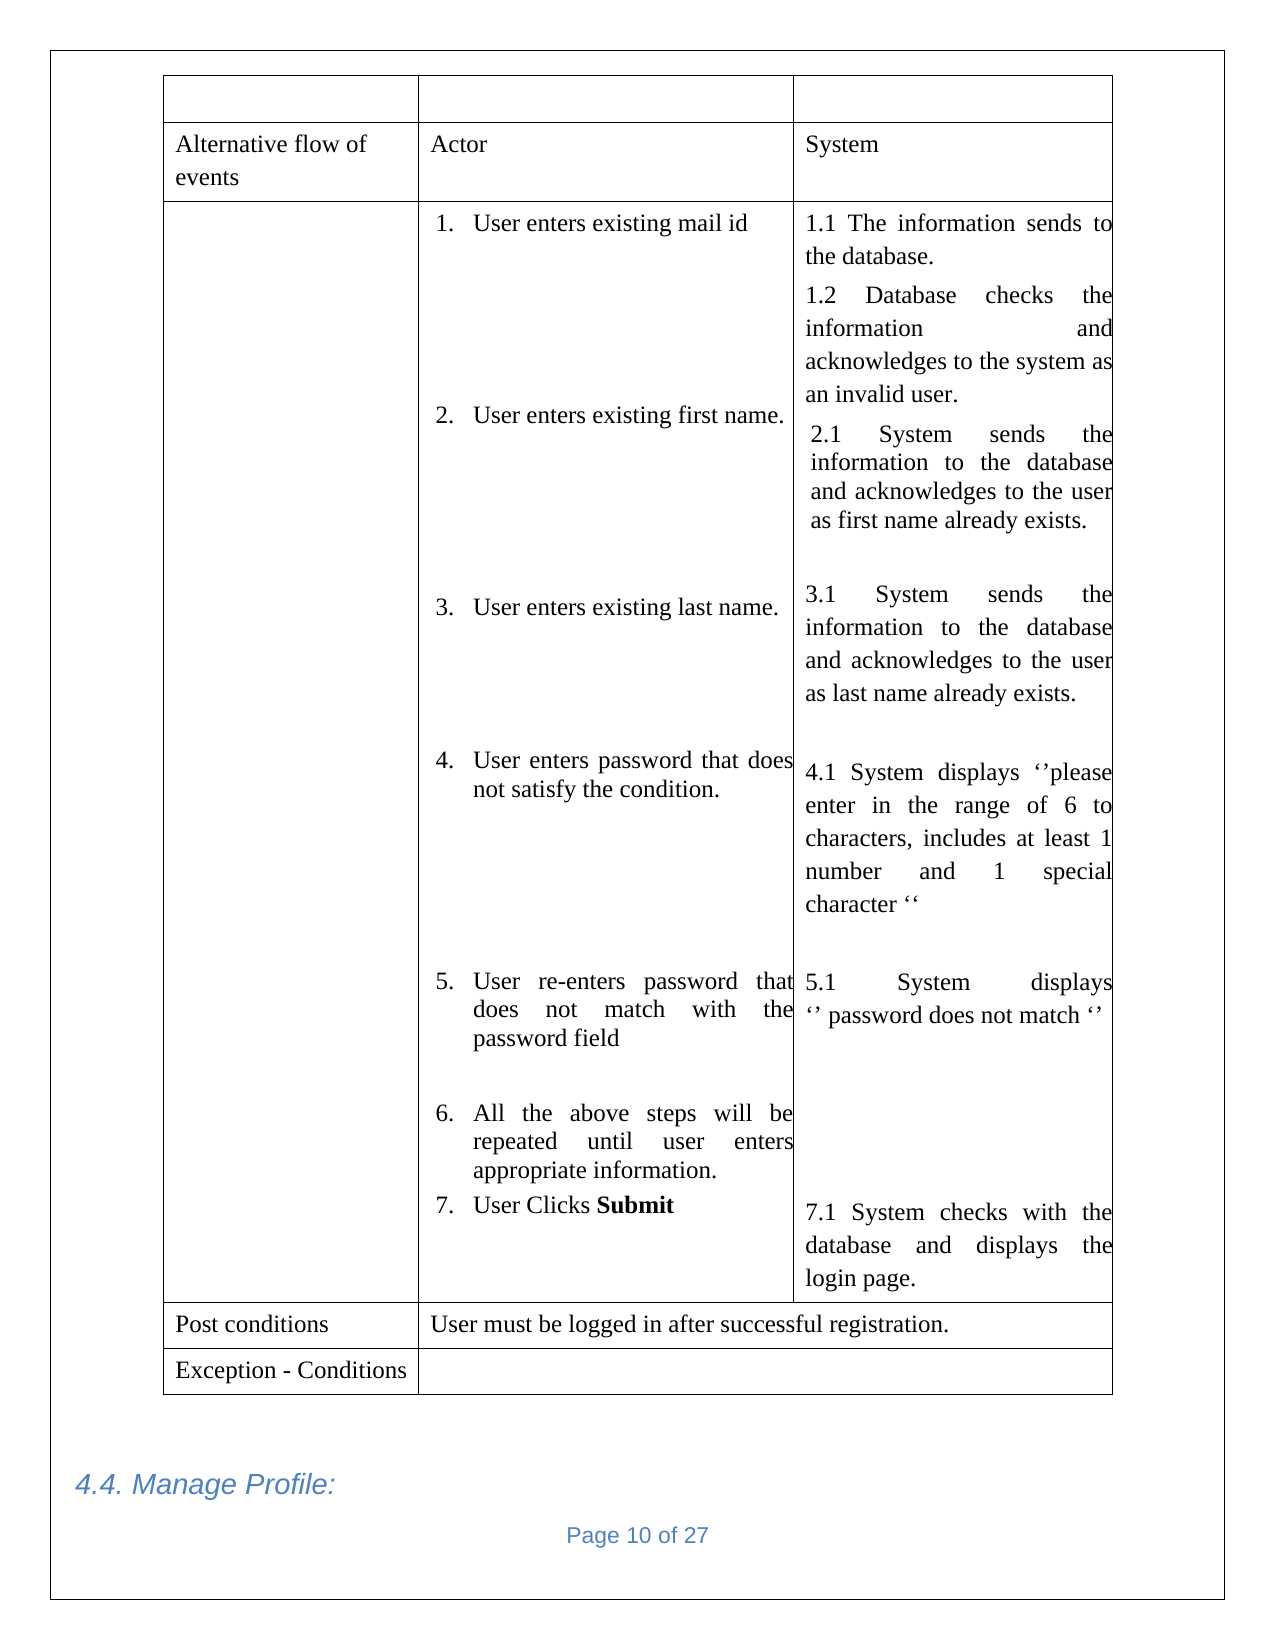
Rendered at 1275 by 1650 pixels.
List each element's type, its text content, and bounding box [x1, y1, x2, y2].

table_cell System [794, 123, 1112, 201]
table_cell User must be logged in after successful registration. [419, 1303, 1112, 1348]
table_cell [419, 76, 793, 122]
text 4.4. Manage Profile: [75, 1467, 1200, 1501]
table_cell [164, 202, 418, 1302]
table_cell Actor [419, 123, 793, 201]
table_cell Post conditions [164, 1303, 418, 1348]
table_cell Alternative flow of events [164, 123, 418, 201]
table_cell Exception - Conditions [164, 1349, 418, 1394]
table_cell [794, 76, 1112, 122]
table_cell 1.1 The information sends to the database. 1.2 Database checks the information and acknowledges to the system as an invalid user. 2.1 System sends the information to the database and acknowledges to the user as first name already exists. 3.1 System sends the information to the database and acknowledges to the user as last name already exists. 4.1 System displays ‘’please enter in the range of 6 to characters, includes at least 1 number and 1 special character ‘‘ 5.1 System displays ‘’ password does not match ‘’ 7.1 System checks with the database and displays the login page. [794, 202, 1112, 1302]
table_cell User enters existing mail id User enters existing first name. User enters existing last name. User enters password that does not satisfy the condition. User re-enters password that does not match with the password field All the above steps will be repeated until user enters appropriate information. User Clicks Submit [419, 202, 793, 1302]
table_cell [419, 1349, 1112, 1394]
